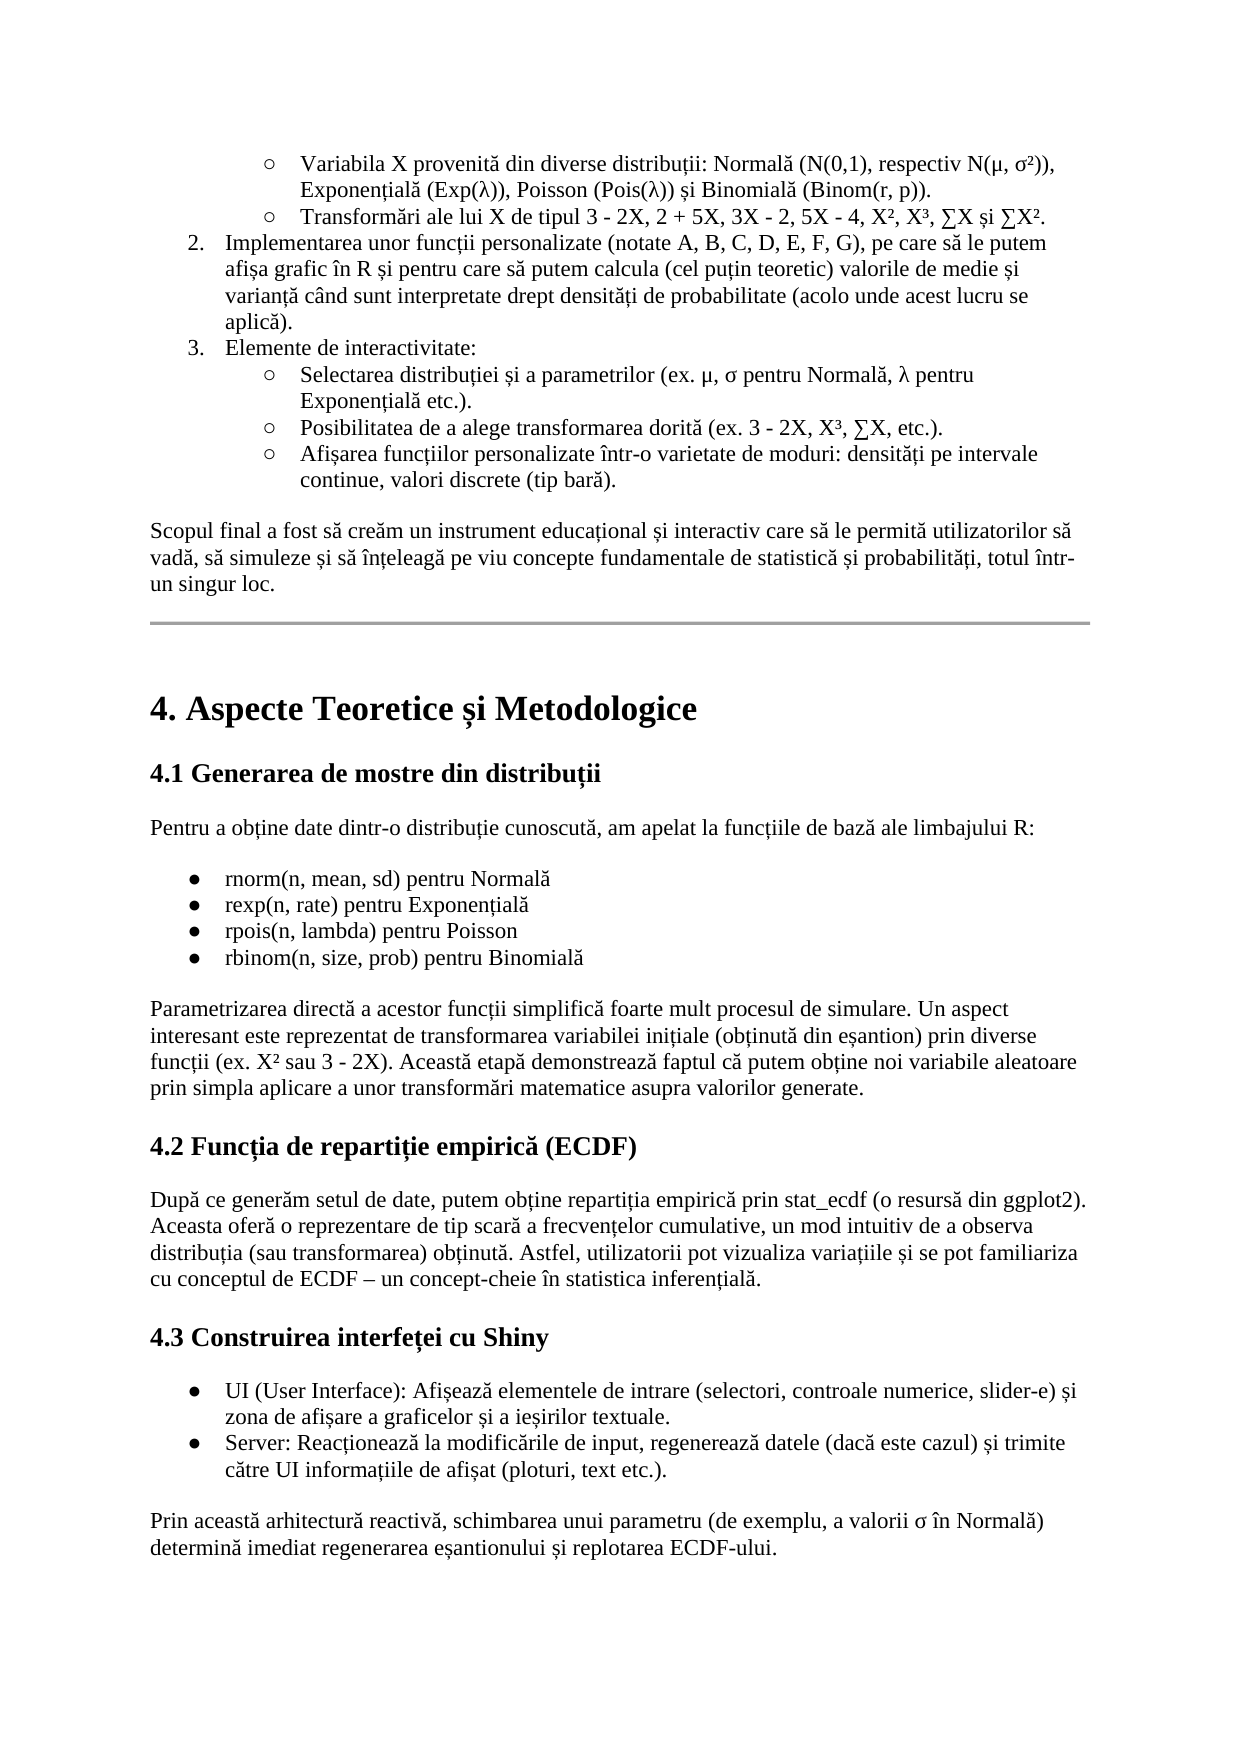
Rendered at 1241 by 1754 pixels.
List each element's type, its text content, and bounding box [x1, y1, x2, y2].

subtitle 4.1 Generarea de mostre din distribuții [150, 757, 1090, 788]
text Pentru a obține date dintr-o distribuție cunoscută, am apelat la funcțiile de bază ale limbajului R: [150, 813, 1090, 840]
list Transformări ale lui X de tipul 3 - 2X, 2 + 5X, 3X - 2, 5X - 4, X², X³, ∑X și ∑X². [262, 203, 1090, 229]
list rpois(n, lambda) pentru Poisson [187, 918, 1090, 944]
list rexp(n, rate) pentru Exponențială [187, 891, 1090, 918]
list Variabila X provenită din diverse distribuții: Normală (N(0,1), respectiv N(μ, σ²)), Exponențială (Exp(λ)), Poisson (Pois(λ)) și Binomială (Binom(r, p)). [262, 150, 1090, 203]
subtitle 4.2 Funcția de repartiție empirică (ECDF) [150, 1130, 1090, 1161]
list UI (User Interface): Afișează elementele de intrare (selectori, controale numerice, slider-e) și zona de afișare a graficelor și a ieșirilor textuale. [187, 1377, 1090, 1429]
list Afișarea funcțiilor personalizate într-o varietate de moduri: densități pe intervale continue, valori discrete (tip bară). [262, 440, 1090, 493]
subtitle 4. Aspecte Teoretice și Metodologice [150, 687, 1090, 728]
text După ce generăm setul de date, putem obține repartiția empirică prin stat_ecdf (o resursă din ggplot2). Aceasta oferă o reprezentare de tip scară a frecvențelor cumulative, un mod intuitiv de a observa distribuția (sau transformarea) obținută. Astfel, utilizatorii pot vizualiza variațiile și se pot familiariza cu conceptul de ECDF – un concept-cheie în statistica inferențială. [150, 1186, 1090, 1291]
list Selectarea distribuției și a parametrilor (ex. μ, σ pentru Normală, λ pentru Exponențială etc.). [262, 361, 1090, 413]
list rbinom(n, size, prob) pentru Binomială [187, 944, 1090, 970]
text Parametrizarea directă a acestor funcții simplifică foarte mult procesul de simulare. Un aspect interesant este reprezentat de transformarea variabilei inițiale (obținută din eșantion) prin diverse funcții (ex. X² sau 3 - 2X). Această etapă demonstrează faptul că putem obține noi variabile aleatoare prin simpla aplicare a unor transformări matematice asupra valorilor generate. [150, 995, 1090, 1101]
subtitle 4.3 Construirea interfeței cu Shiny [150, 1321, 1090, 1352]
list Server: Reacționează la modificările de input, regenerează datele (dacă este cazul) și trimite către UI informațiile de afișat (ploturi, text etc.). [187, 1429, 1090, 1482]
list rnorm(n, mean, sd) pentru Normală [187, 865, 1090, 891]
text Scopul final a fost să creăm un instrument educațional și interactiv care să le permită utilizatorilor să vadă, să simuleze și să înțeleagă pe viu concepte fundamentale de statistică și probabilități, totul într-un singur loc. [150, 518, 1090, 597]
list Implementarea unor funcții personalizate (notate A, B, C, D, E, F, G), pe care să le putem afișa grafic în R și pentru care să putem calcula (cel puțin teoretic) valorile de medie și varianță când sunt interpretate drept densități de probabilitate (acolo unde acest lucru se aplică). [187, 229, 1090, 334]
text Prin această arhitectură reactivă, schimbarea unui parametru (de exemplu, a valorii σ în Normală) determină imediat regenerarea eșantionului și replotarea ECDF-ului. [150, 1507, 1090, 1560]
list Posibilitatea de a alege transformarea dorită (ex. 3 - 2X, X³, ∑X, etc.). [262, 413, 1090, 440]
list Elemente de interactivitate: [187, 334, 1090, 361]
